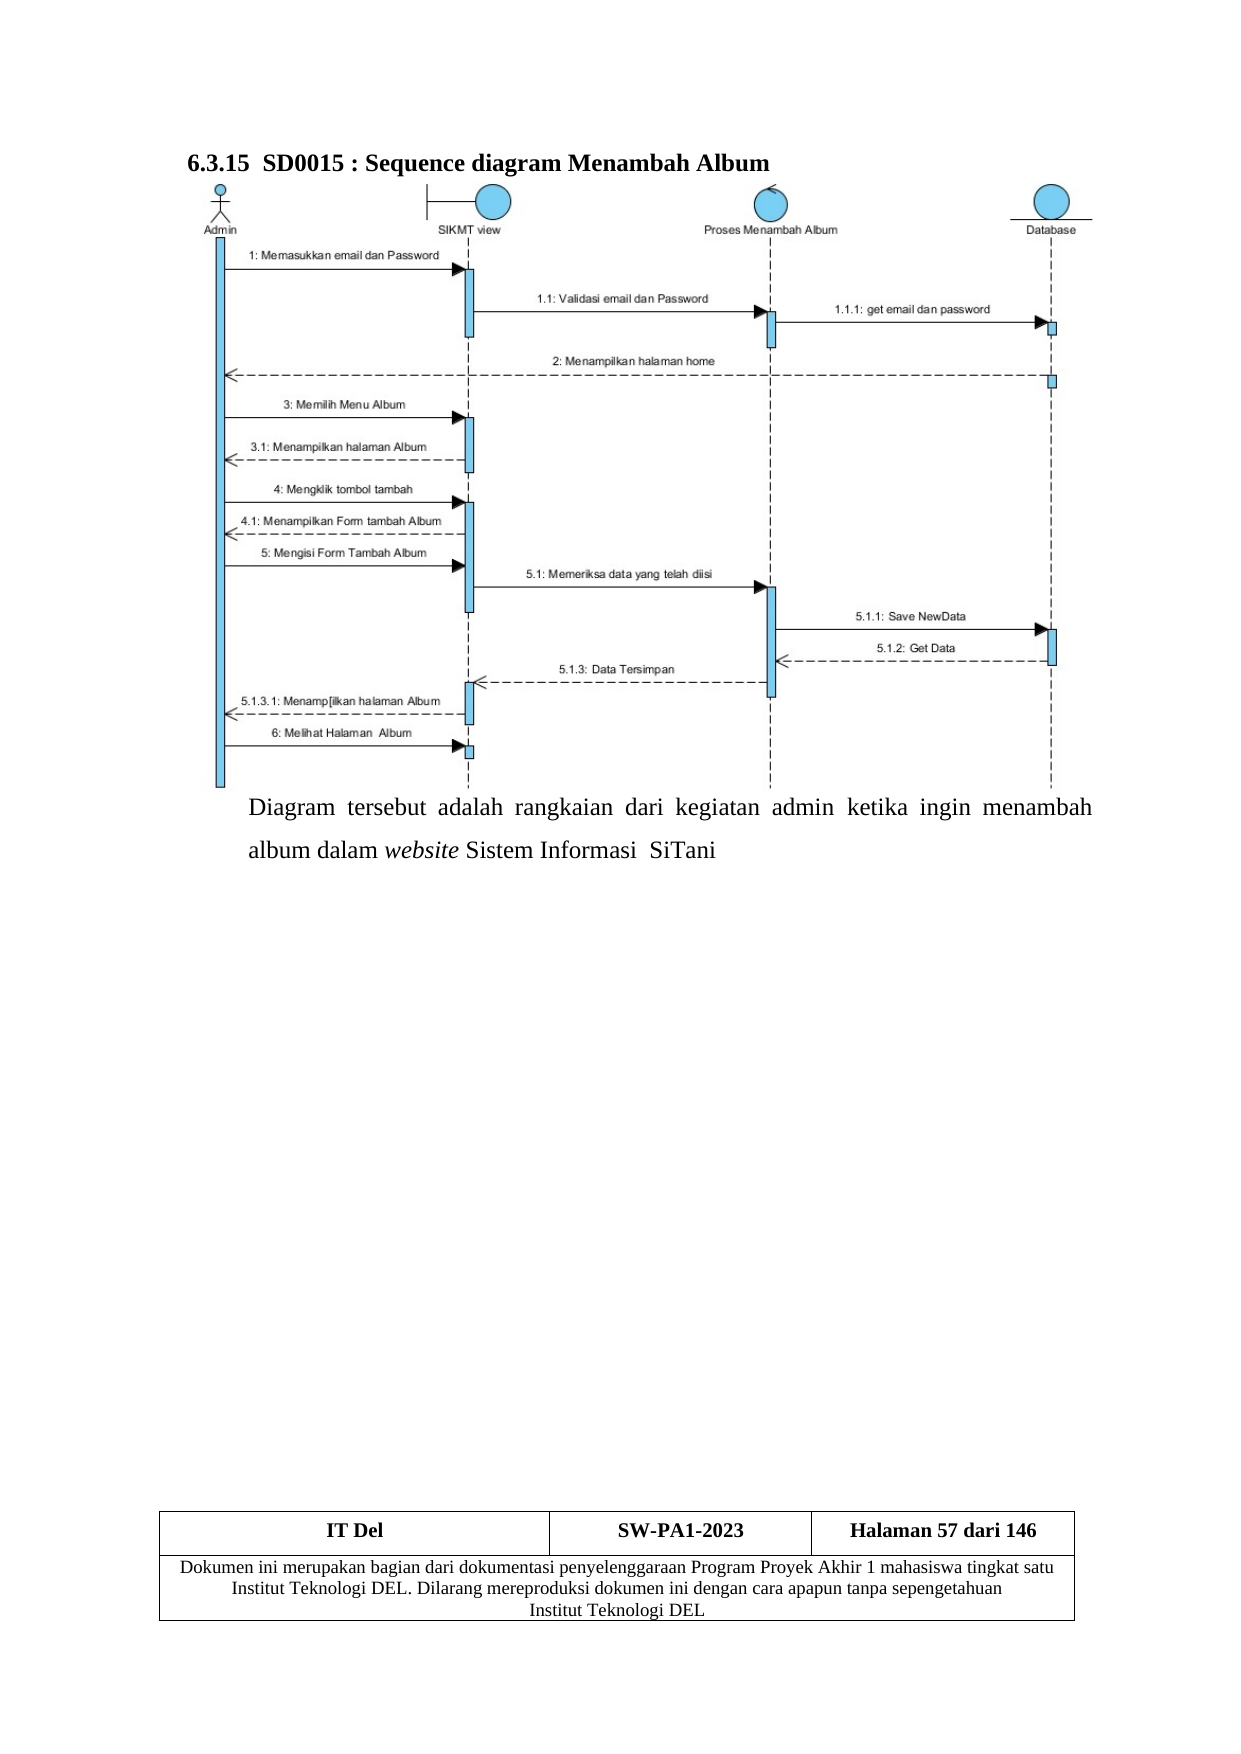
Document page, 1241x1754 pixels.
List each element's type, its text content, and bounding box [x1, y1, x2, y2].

subtitle SD0015 : Sequence diagram Menambah Album [187, 148, 1092, 176]
list Diagram tersebut adalah rangkaian dari kegiatan admin ketika ingin menambah album dalam website Sistem Informasi SiTani [248, 792, 1092, 864]
picture [187, 182, 1093, 792]
